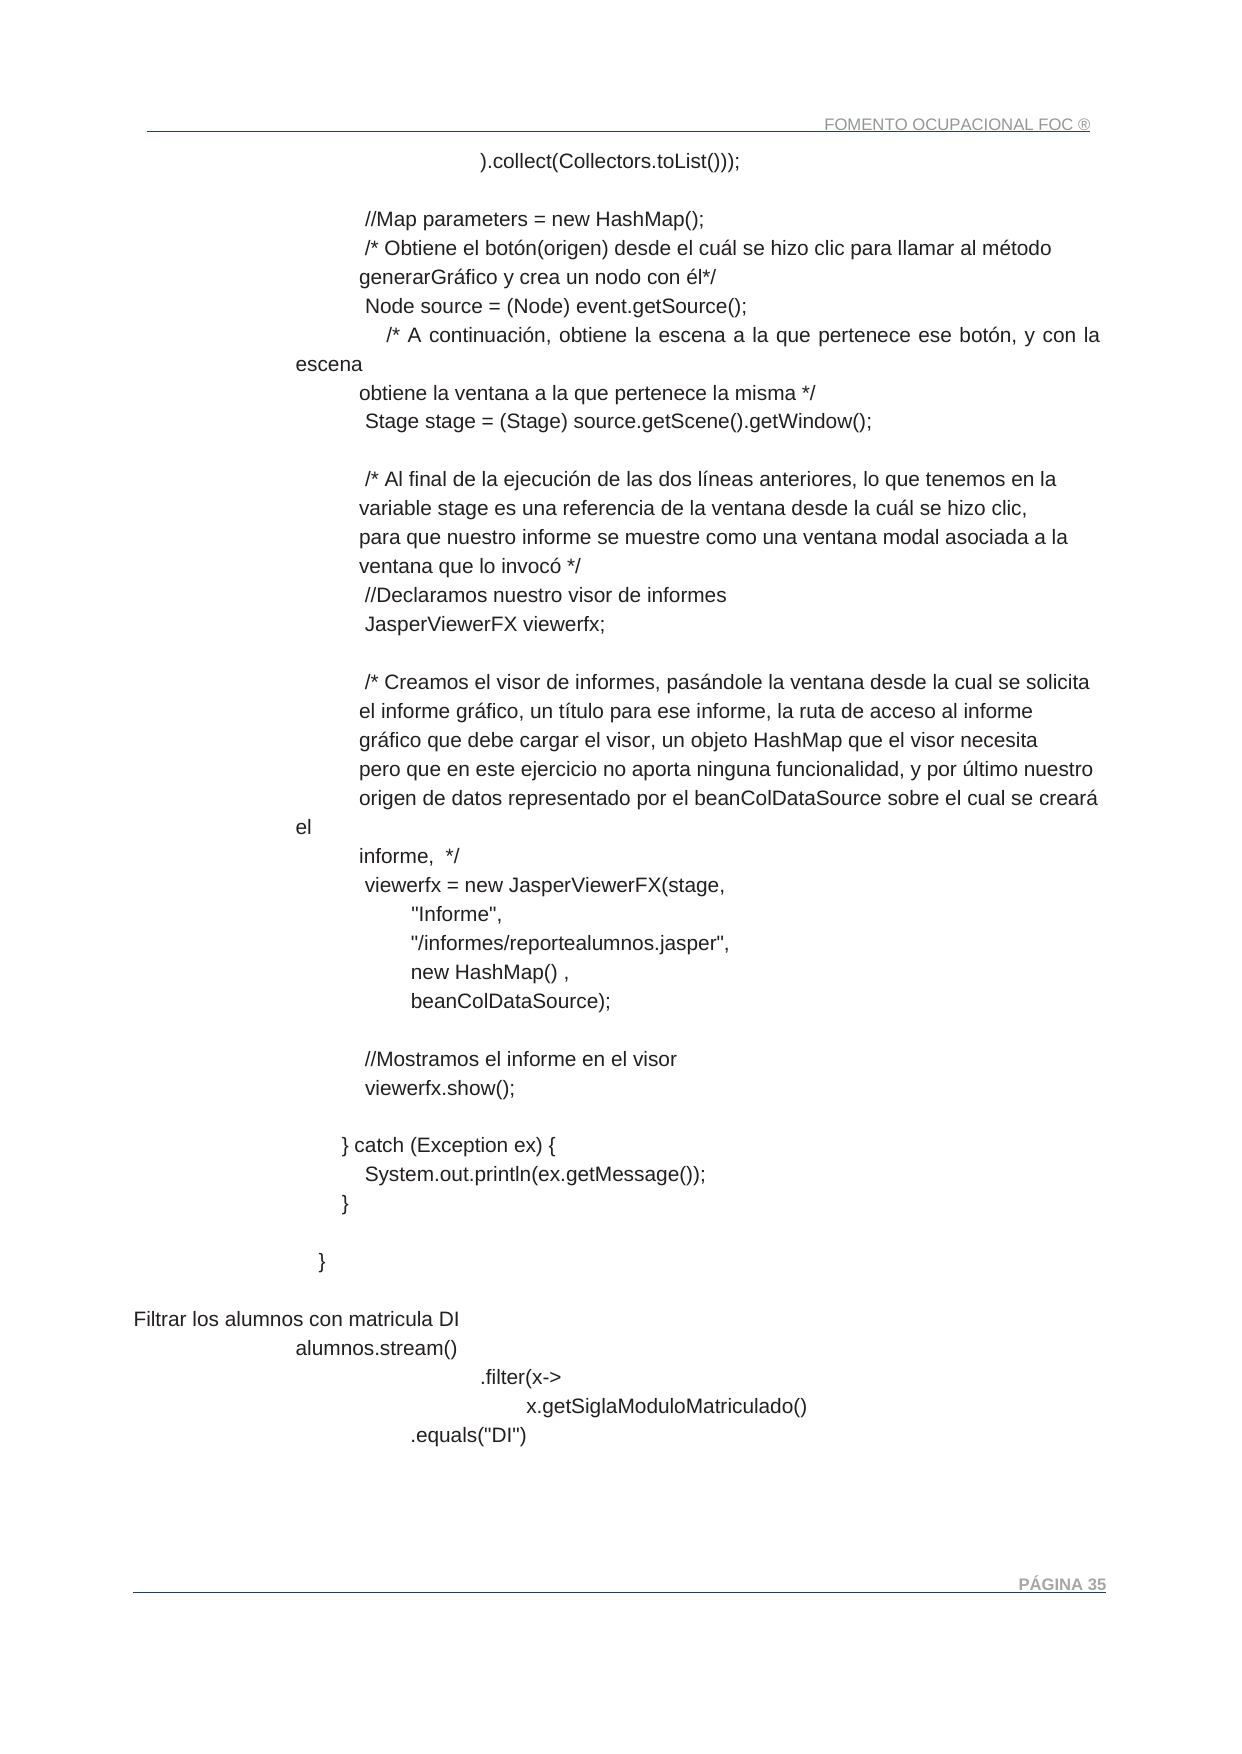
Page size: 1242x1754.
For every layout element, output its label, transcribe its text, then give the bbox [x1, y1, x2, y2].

text variable stage es una referencia de la ventana desde la cuál se hizo clic, [295, 496, 1101, 520]
text gráfico que debe cargar el visor, un objeto HashMap que el visor necesita [295, 728, 1101, 752]
text alumnos.stream() [295, 1336, 1101, 1360]
text generarGráfico y crea un nodo con él*/ [295, 264, 1101, 288]
text "Informe", [295, 902, 1101, 926]
text .filter(x-> [295, 1365, 1101, 1389]
text new HashMap() , [295, 959, 1101, 983]
text informe, */ [295, 844, 1101, 868]
text /* Creamos el visor de informes, pasándole la ventana desde la cual se solicita [295, 670, 1101, 694]
text //Declaramos nuestro visor de informes [295, 583, 1101, 607]
text JasperViewerFX viewerfx; [295, 612, 1101, 636]
text //Mostramos el informe en el visor [295, 1046, 1101, 1070]
text Node source = (Node) event.getSource(); [295, 293, 1101, 317]
text } [295, 1249, 1101, 1273]
text viewerfx.show(); [295, 1075, 1101, 1099]
text } catch (Exception ex) { [295, 1133, 1101, 1157]
text //Map parameters = new HashMap(); [295, 207, 1101, 231]
text pero que en este ejercicio no aporta ninguna funcionalidad, y por último nuestro [295, 757, 1101, 781]
text para que nuestro informe se muestre como una ventana modal asociada a la [295, 525, 1101, 549]
text ventana que lo invocó */ [295, 554, 1101, 578]
text viewerfx = new JasperViewerFX(stage, [295, 873, 1101, 897]
text beanColDataSource); [295, 988, 1101, 1012]
text /* A continuación, obtiene la escena a la que pertenece ese botón, y con la escena [295, 322, 1101, 375]
text System.out.println(ex.getMessage()); [295, 1162, 1101, 1186]
text .equals("DI") [133, 1423, 1101, 1447]
text Filtrar los alumnos con matricula DI [133, 1307, 1101, 1331]
text } [295, 1191, 1101, 1215]
text obtiene la ventana a la que pertenece la misma */ [295, 380, 1101, 404]
text ).collect(Collectors.toList())); [295, 149, 1101, 173]
text "/informes/reportealumnos.jasper", [295, 931, 1101, 954]
text el informe gráfico, un título para ese informe, la ruta de acceso al informe [295, 699, 1101, 723]
text origen de datos representado por el beanColDataSource sobre el cual se creará el [295, 786, 1101, 839]
text /* Obtiene el botón(origen) desde el cuál se hizo clic para llamar al método [295, 236, 1101, 259]
text Stage stage = (Stage) source.getScene().getWindow(); [295, 409, 1101, 433]
text /* Al final de la ejecución de las dos líneas anteriores, lo que tenemos en la [295, 467, 1101, 491]
text x.getSiglaModuloMatriculado() [295, 1394, 1101, 1418]
